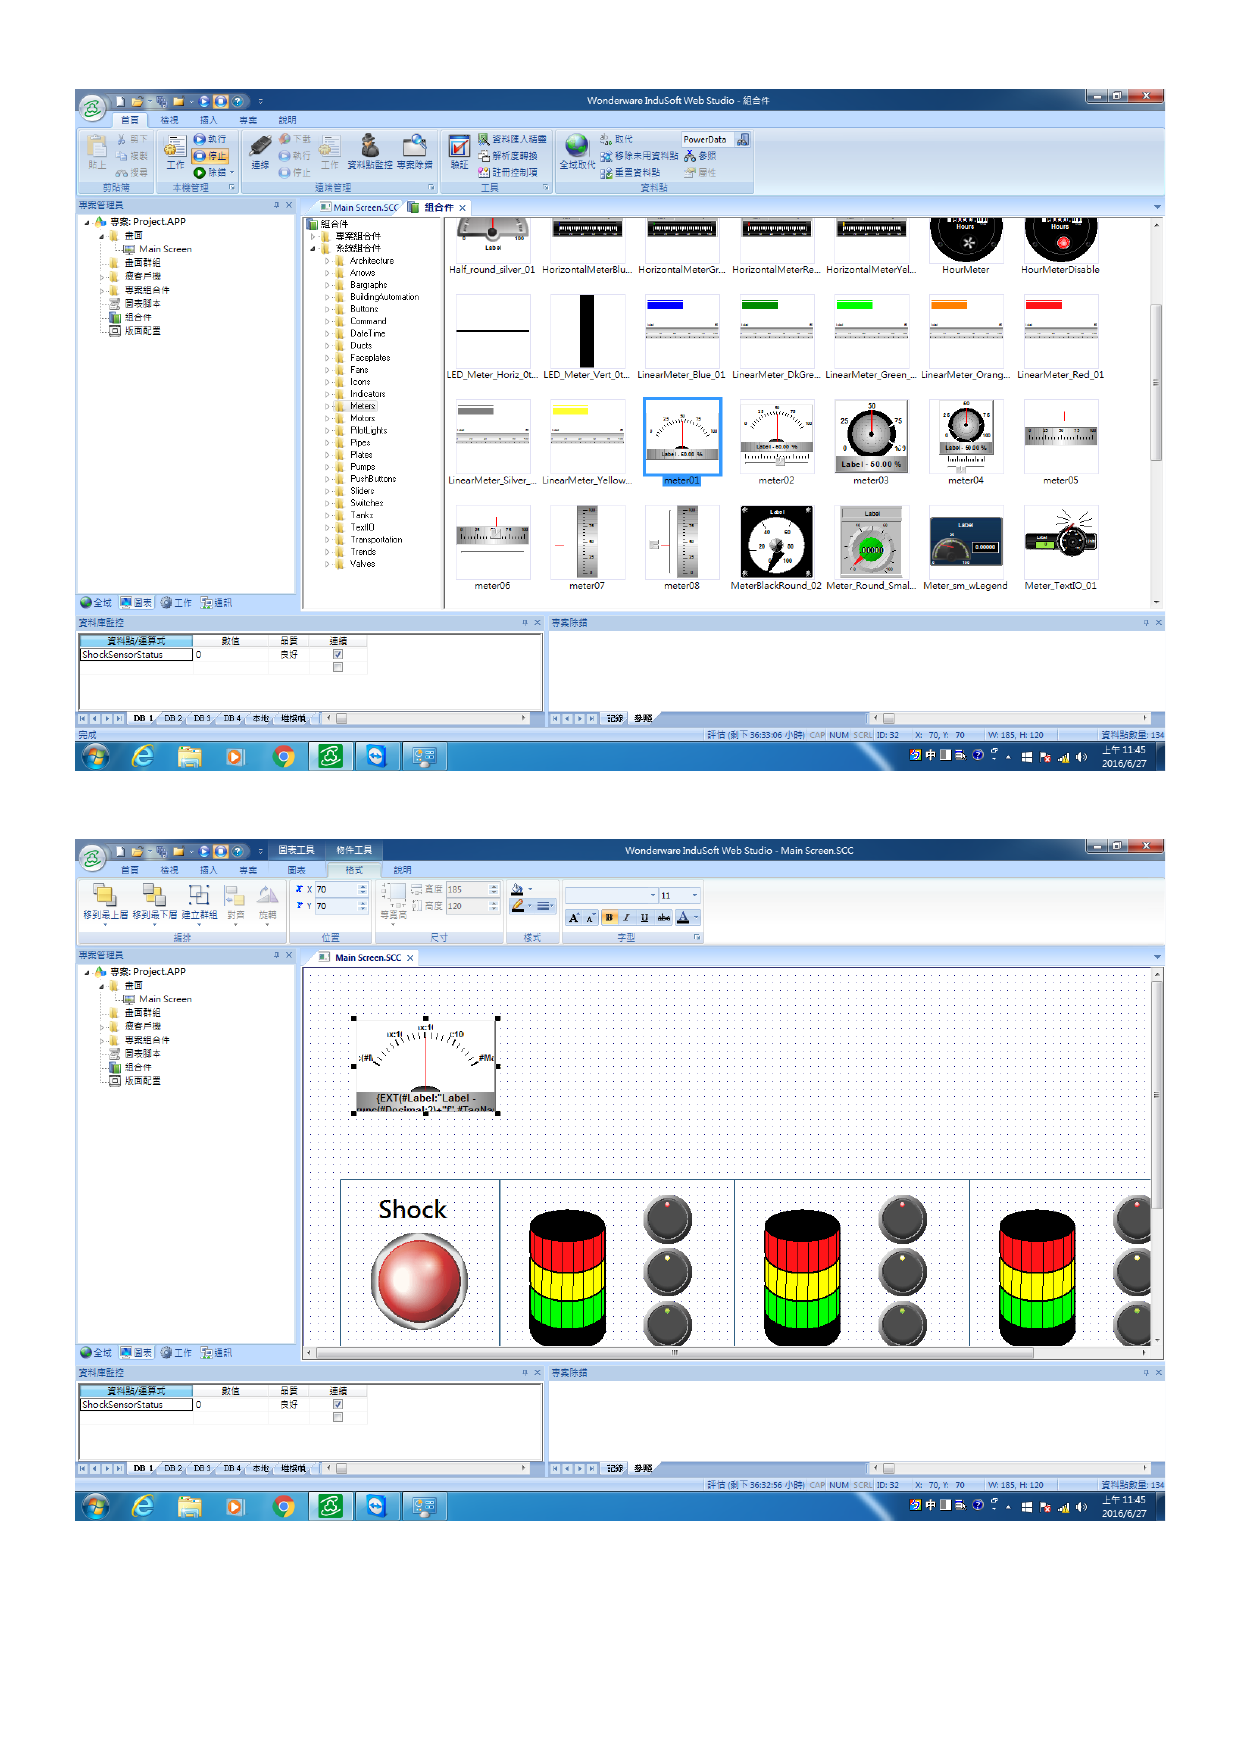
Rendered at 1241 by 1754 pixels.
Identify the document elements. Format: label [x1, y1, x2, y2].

picture [75, 89, 1166, 771]
picture [75, 839, 1166, 1521]
